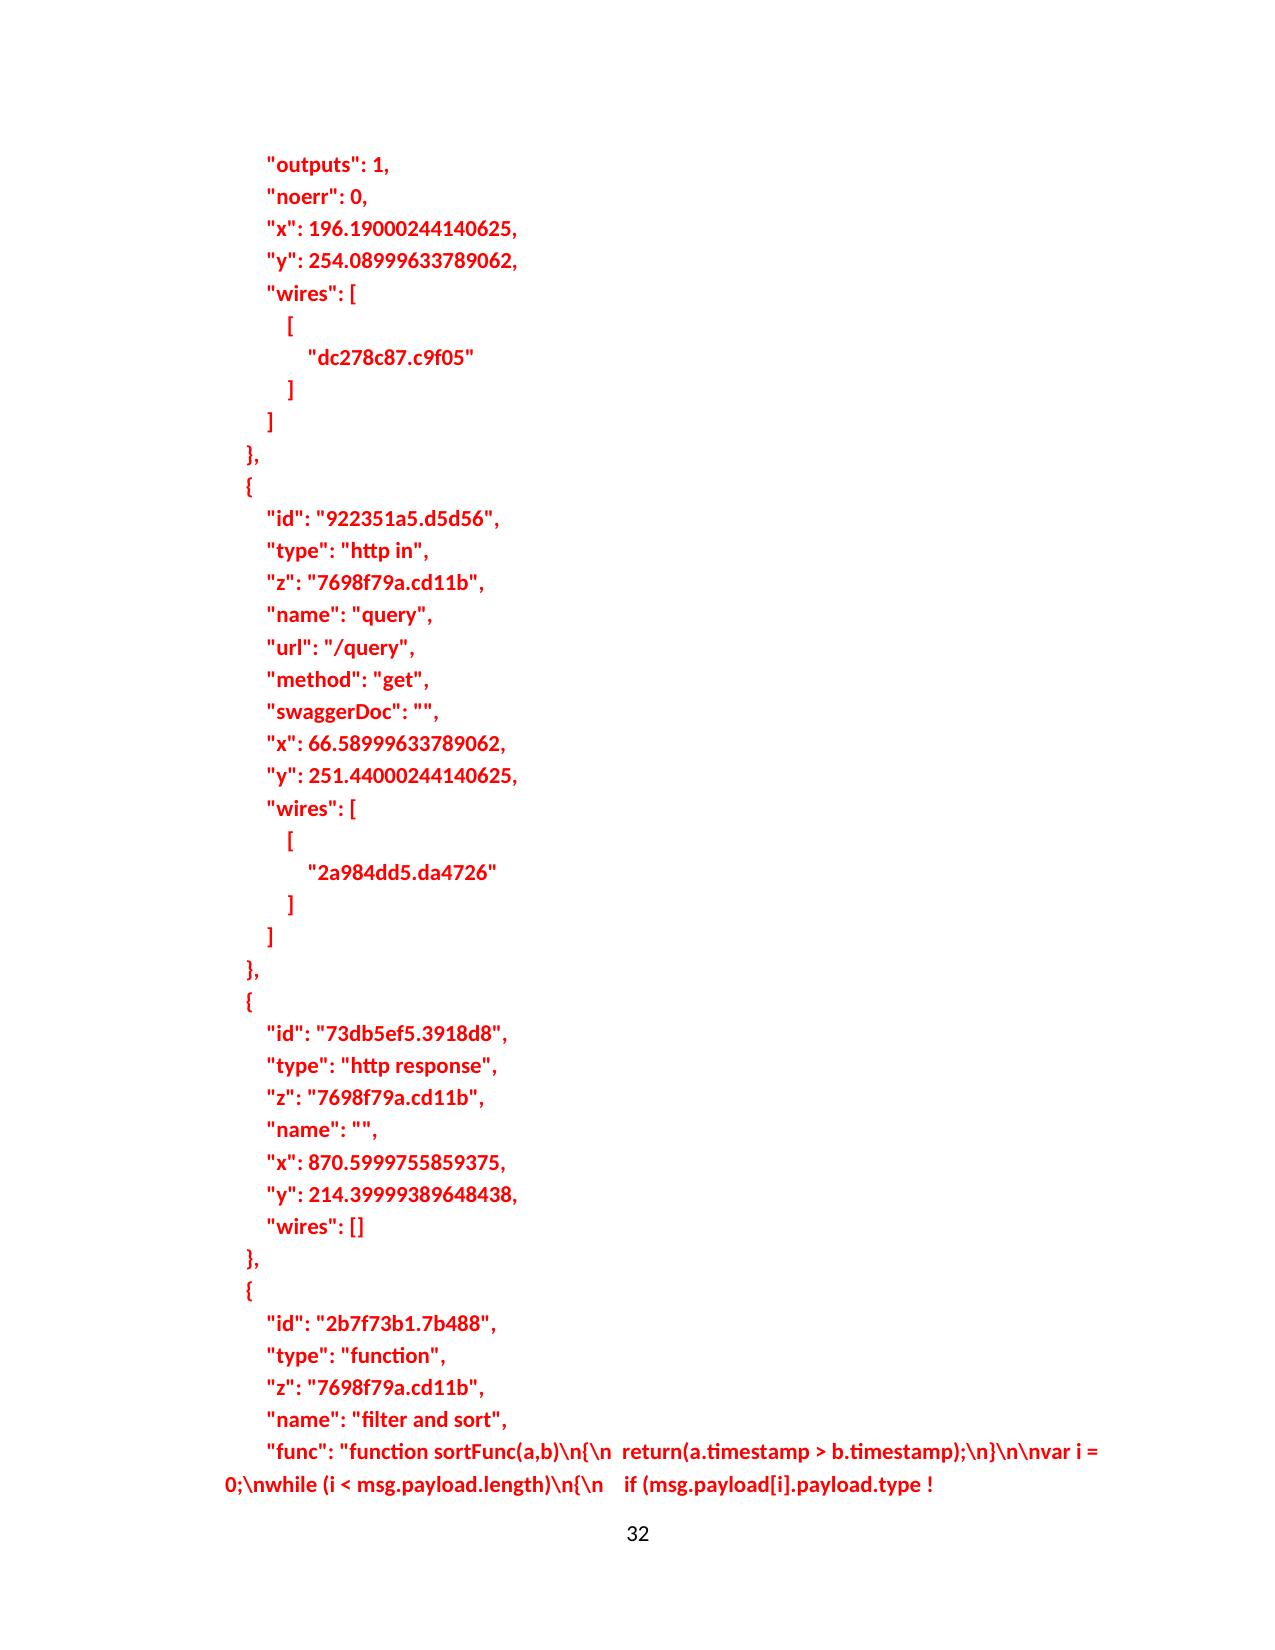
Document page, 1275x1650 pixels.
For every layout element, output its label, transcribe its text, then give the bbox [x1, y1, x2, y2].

list ] [225, 890, 1125, 918]
list "z": "7698f79a.cd11b", [225, 1083, 1125, 1111]
list "wires": [ [225, 794, 1125, 822]
list "2a984dd5.da4726" [225, 858, 1125, 886]
list "x": 870.5999755859375, [225, 1148, 1125, 1176]
list "outputs": 1, [225, 150, 1125, 178]
list [ [225, 311, 1125, 339]
list "type": "function", [225, 1341, 1125, 1369]
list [225, 1437, 1125, 1498]
list "type": "http response", [225, 1051, 1125, 1079]
list "y": 214.39999389648438, [225, 1180, 1125, 1208]
list "swaggerDoc": "", [225, 697, 1125, 725]
list "x": 66.58999633789062, [225, 729, 1125, 757]
list "name": "", [225, 1116, 1125, 1144]
list "name": "filter and sort", [225, 1405, 1125, 1433]
list { [225, 472, 1125, 500]
list "id": "2b7f73b1.7b488", [225, 1309, 1125, 1337]
list "dc278c87.c9f05" [225, 343, 1125, 371]
list ] [225, 375, 1125, 403]
list ] [225, 407, 1125, 436]
list }, [225, 955, 1125, 983]
list ] [225, 922, 1125, 951]
list "method": "get", [225, 665, 1125, 693]
list { [225, 1277, 1125, 1304]
list "name": "query", [225, 601, 1125, 629]
list "wires": [] [225, 1212, 1125, 1240]
list "z": "7698f79a.cd11b", [225, 568, 1125, 596]
list }, [225, 1244, 1125, 1272]
list "url": "/query", [225, 633, 1125, 661]
list "wires": [ [225, 279, 1125, 307]
list "id": "73db5ef5.3918d8", [225, 1019, 1125, 1047]
list "noerr": 0, [225, 182, 1125, 210]
list "y": 251.44000244140625, [225, 762, 1125, 789]
list "y": 254.08999633789062, [225, 247, 1125, 274]
list "z": "7698f79a.cd11b", [225, 1373, 1125, 1401]
list "type": "http in", [225, 536, 1125, 564]
list { [225, 987, 1125, 1015]
list "id": "922351a5.d5d56", [225, 504, 1125, 532]
list }, [225, 440, 1125, 468]
list "x": 196.19000244140625, [225, 214, 1125, 242]
list [ [225, 826, 1125, 854]
